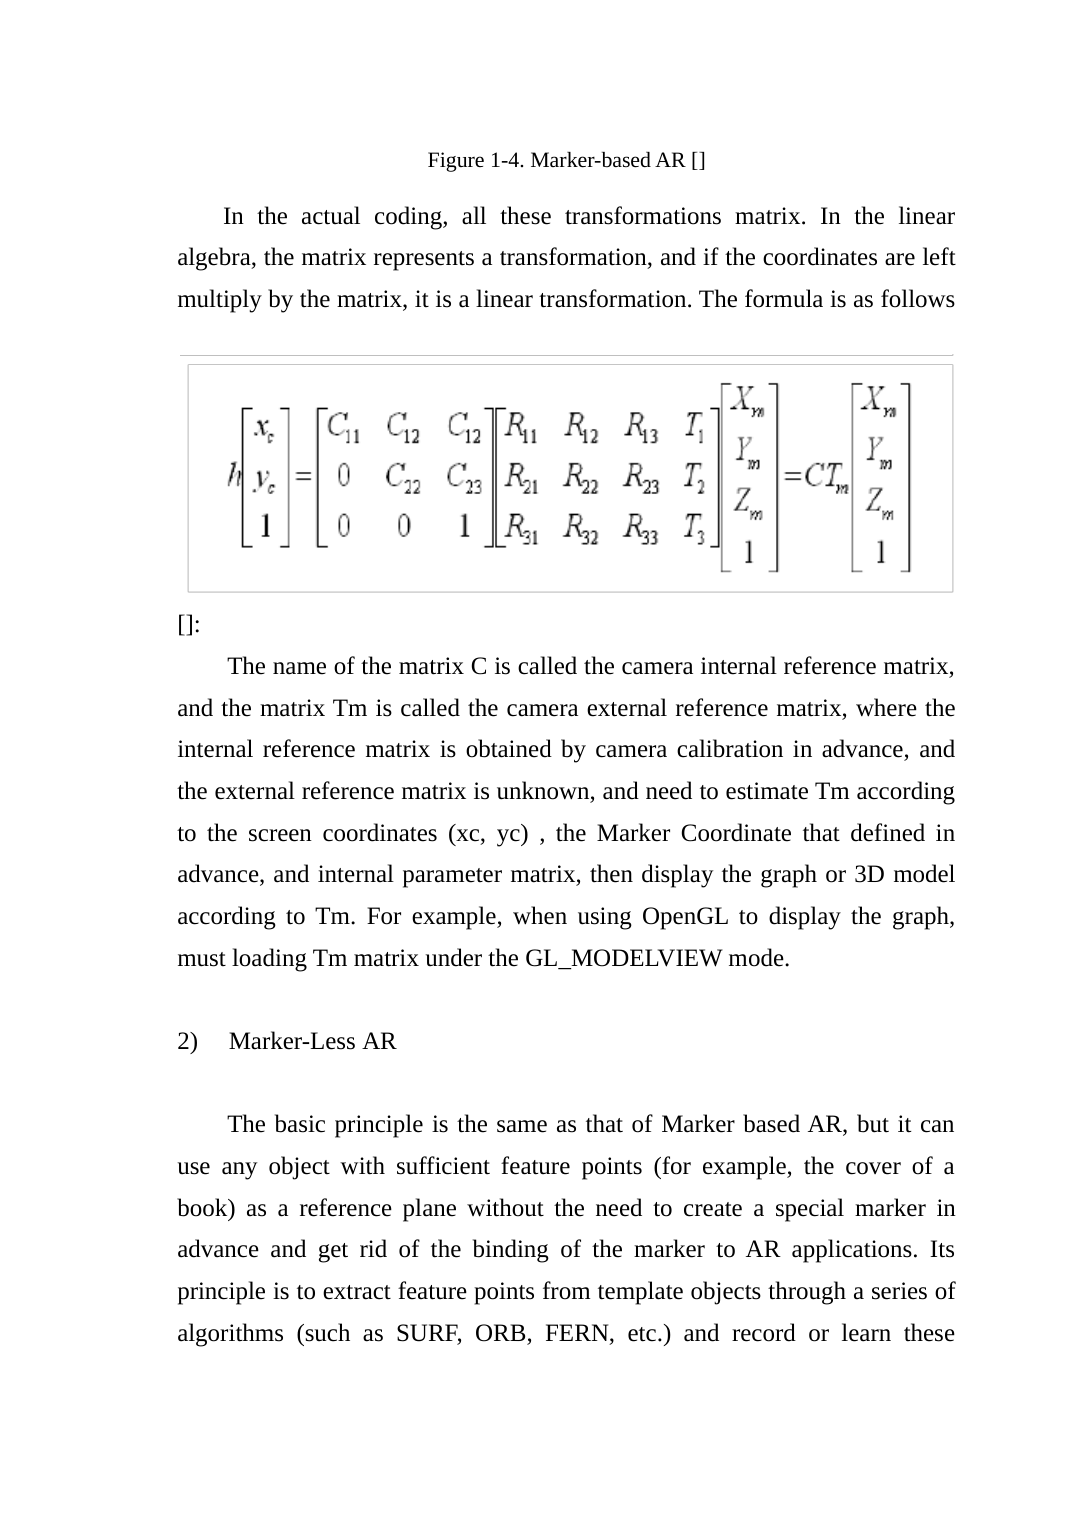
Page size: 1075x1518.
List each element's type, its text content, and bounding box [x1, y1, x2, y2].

text Figure 1-4. Marker-based AR [] [177, 147, 956, 172]
picture [180, 354, 960, 600]
text The name of the matrix C is called the camera internal reference matrix, and the matrix Tm is called the camera external reference matrix, where the internal reference matrix is obtained by camera calibration in advance, and the external reference matrix is unknown, and need to estimate Tm according to the screen coordinates (xc, yc) , the Marker Coordinate that defined in advance, and internal parameter matrix, then display the graph or 3D model according to Tm. For example, when using OpenGL to display the graph, must loading Tm matrix under the GL_MODELVIEW mode. [177, 641, 956, 974]
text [177, 1099, 956, 1349]
list Marker-Less AR [177, 1016, 956, 1058]
